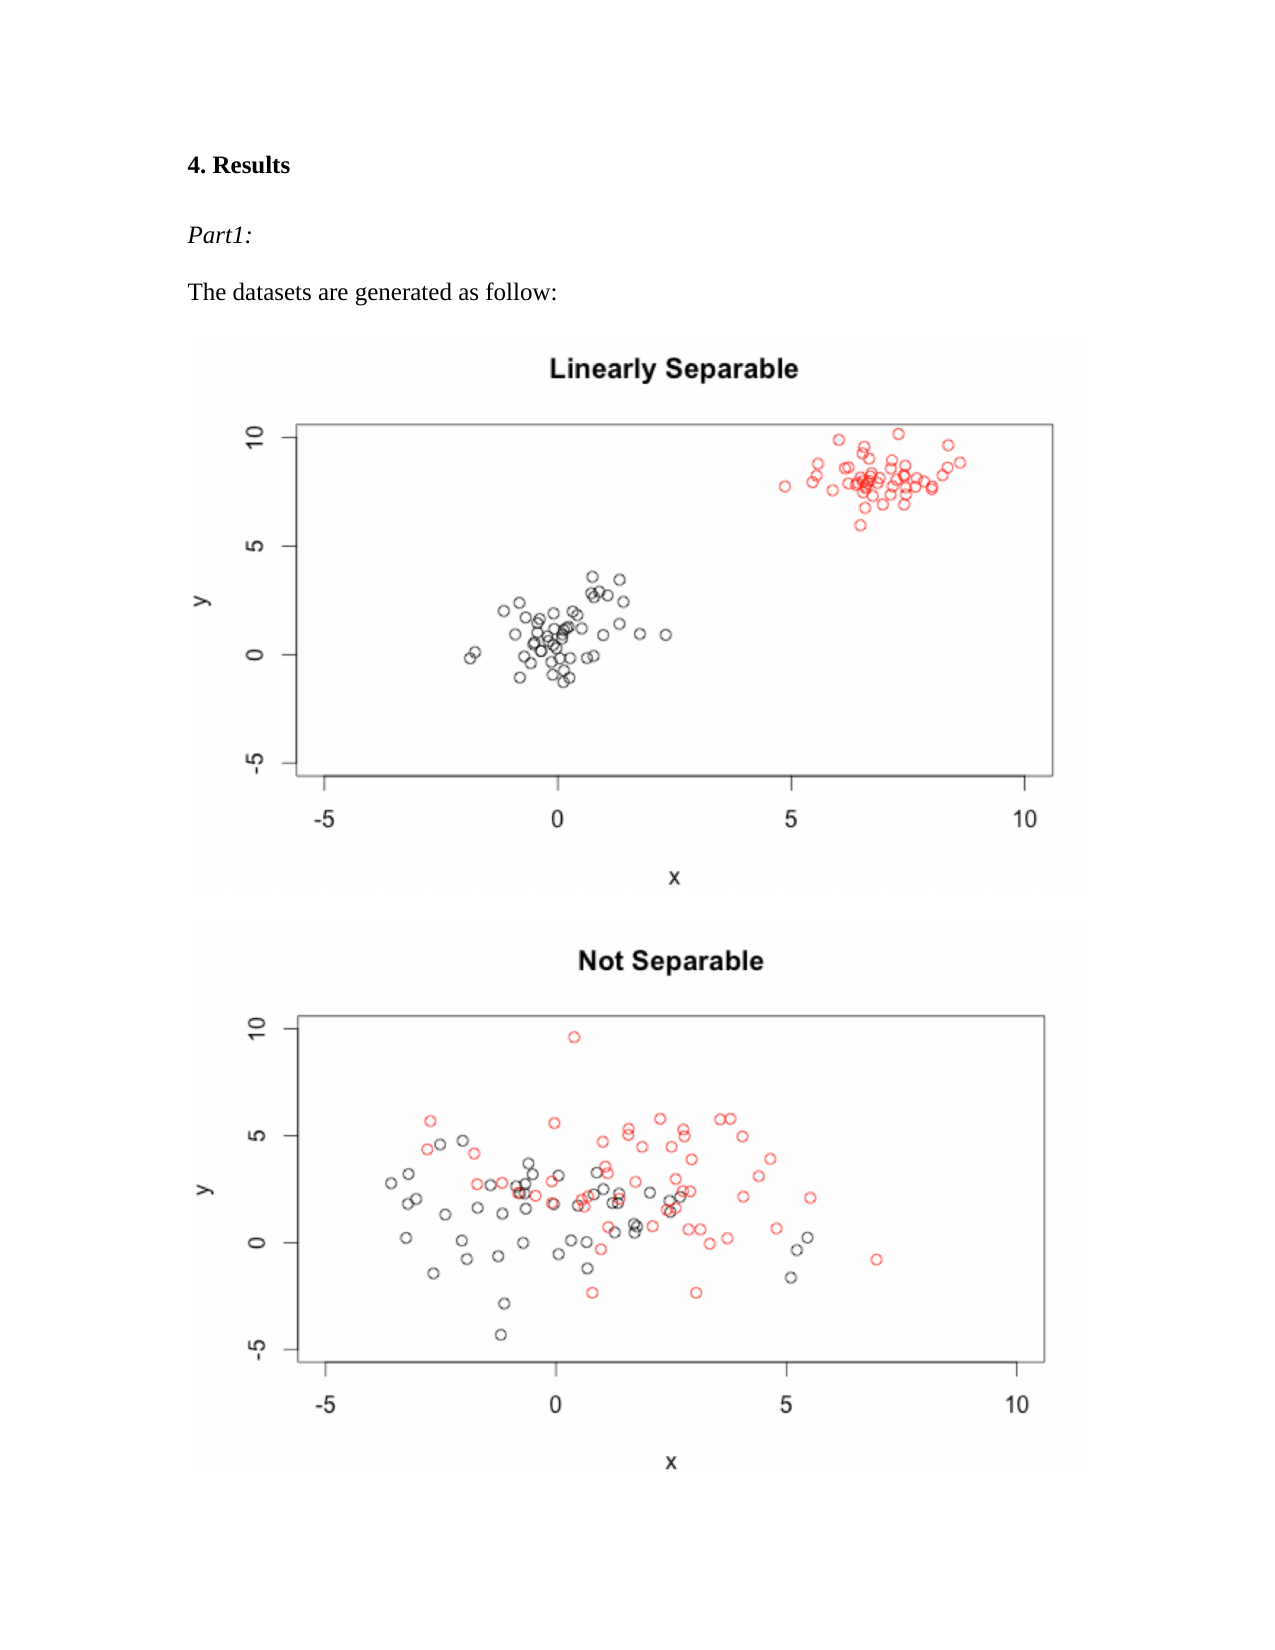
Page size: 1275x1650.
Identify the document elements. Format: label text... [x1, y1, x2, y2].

text 4. Results [187, 150, 1087, 179]
picture [187, 921, 1088, 1476]
text Part1: [187, 220, 1087, 249]
picture [187, 335, 1088, 893]
text The datasets are generated as follow: [187, 277, 1087, 306]
